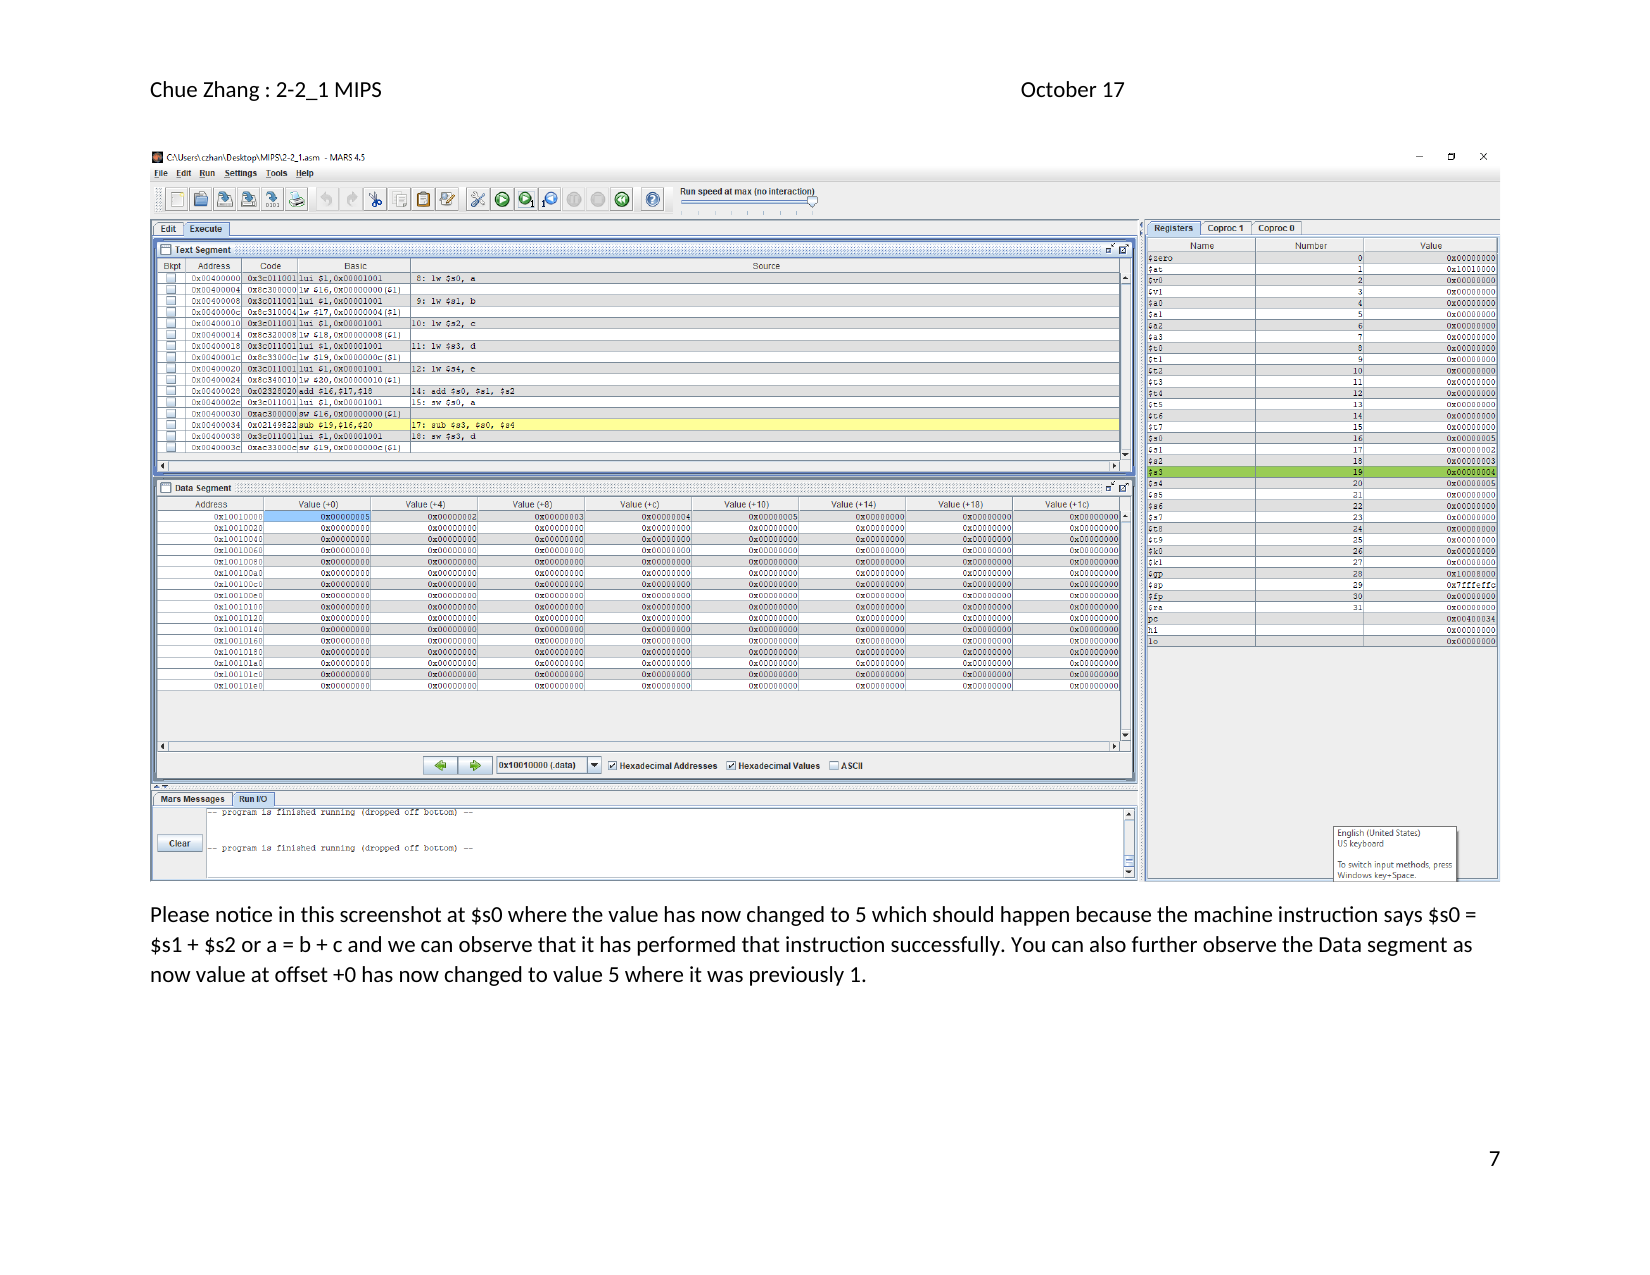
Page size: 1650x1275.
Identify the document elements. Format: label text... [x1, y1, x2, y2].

text Please notice in this screenshot at $s0 where the value has now changed to 5 which should happen because the machine instruction says $s0 = $s1 + $s2 or a = b + c and we can observe that it has performed that instruction successfully. You can also further observe the Data segment as now value at offset +0 has now changed to value 5 where it was previously 1. [150, 900, 1500, 988]
picture [150, 150, 1500, 882]
